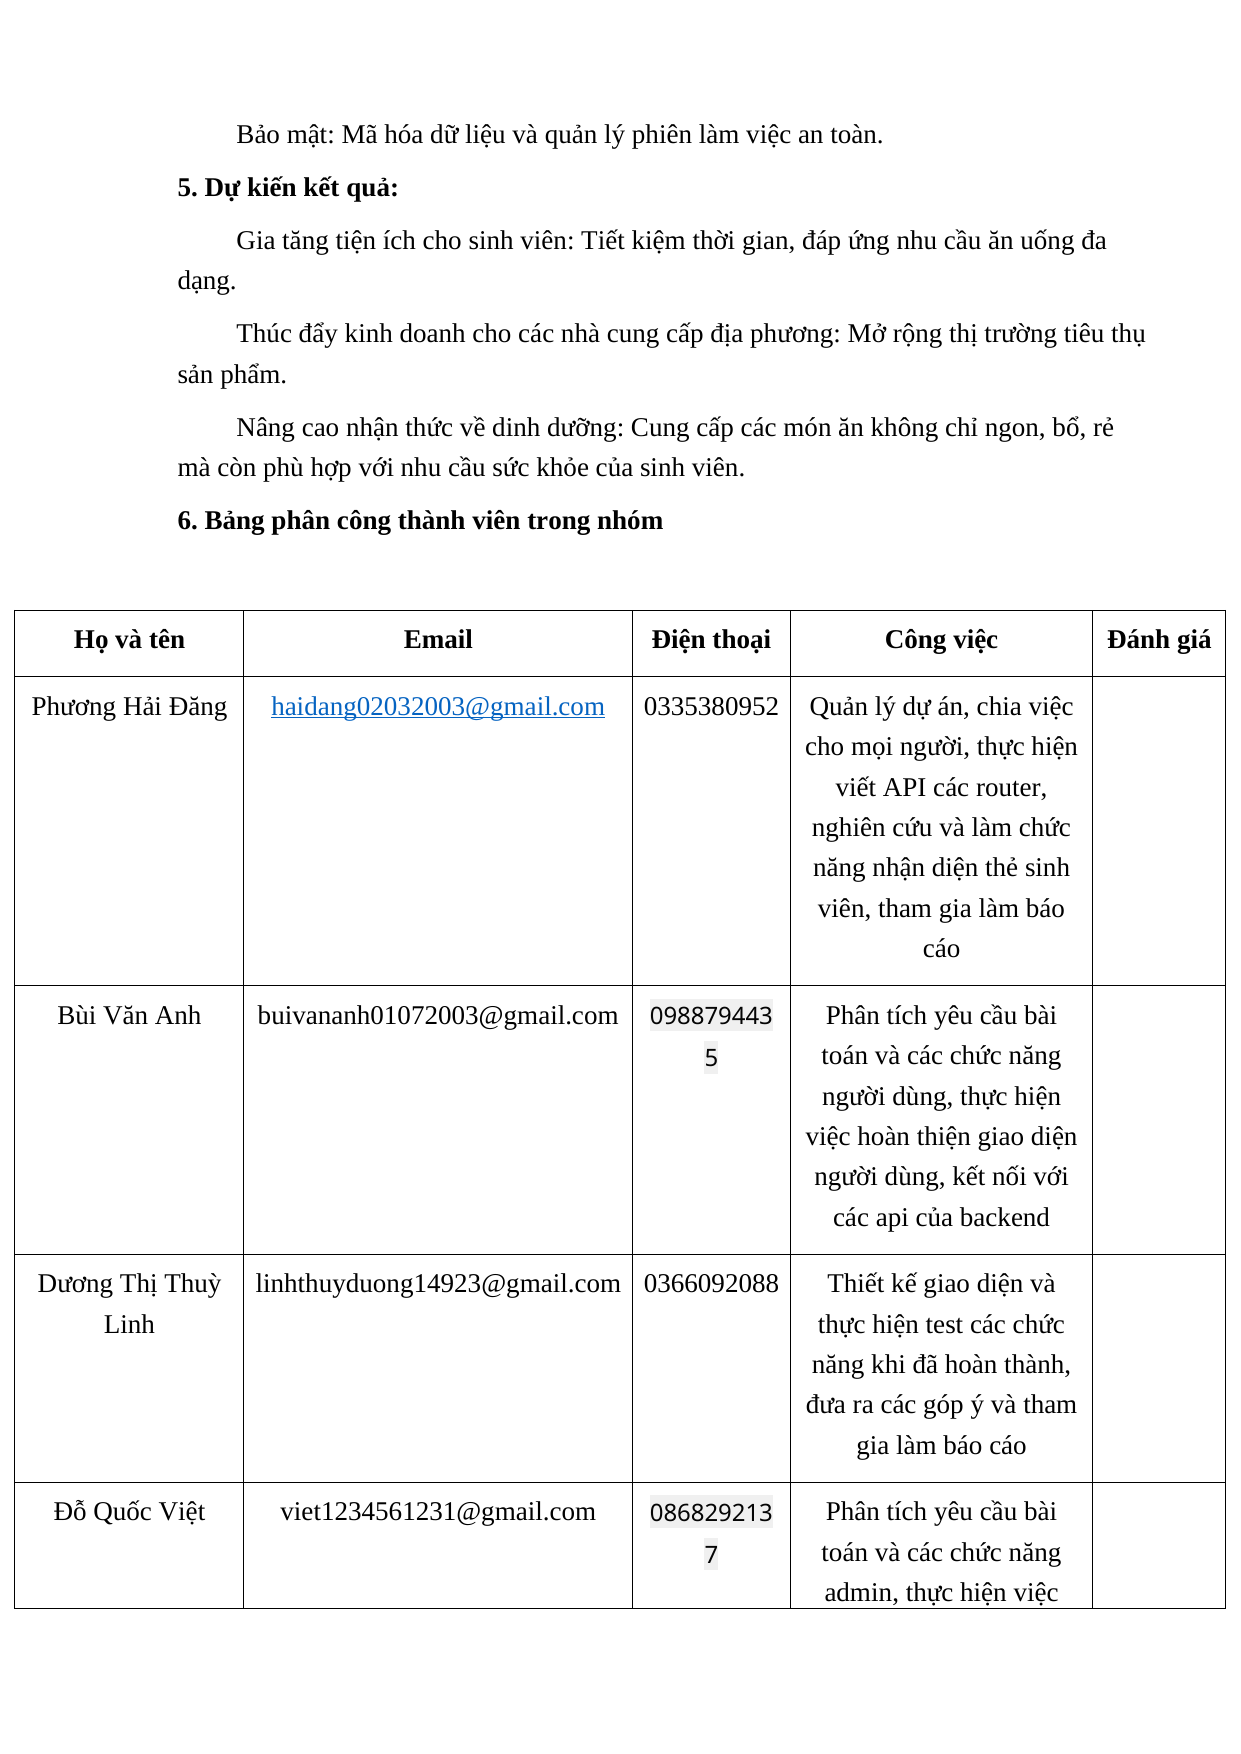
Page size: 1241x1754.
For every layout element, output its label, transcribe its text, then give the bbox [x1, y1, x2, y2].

table_cell Đỗ Quốc Việt [15, 1483, 243, 1607]
text 6. Bảng phân công thành viên trong nhóm [177, 504, 1152, 535]
text Gia tăng tiện ích cho sinh viên: Tiết kiệm thời gian, đáp ứng nhu cầu ăn uống đa dạng. [177, 224, 1152, 296]
table_cell Phương Hải Đăng [15, 677, 243, 985]
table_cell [791, 1483, 1092, 1607]
table_cell [1093, 1255, 1225, 1482]
table_cell Thiết kế giao diện và thực hiện test các chức năng khi đã hoàn thành, đưa ra các góp ý và tham gia làm báo cáo [791, 1255, 1092, 1482]
table_cell Quản lý dự án, chia việc cho mọi người, thực hiện viết API các router, nghiên cứu và làm chức năng nhận diện thẻ sinh viên, tham gia làm báo cáo [791, 677, 1092, 985]
table_header Họ và tên [15, 611, 243, 676]
table_cell [1093, 1483, 1225, 1607]
table_header Công việc [791, 611, 1092, 676]
text Nâng cao nhận thức về dinh dưỡng: Cung cấp các món ăn không chỉ ngon, bổ, rẻ mà còn phù hợp với nhu cầu sức khỏe của sinh viên. [177, 411, 1152, 482]
table_header Đánh giá [1093, 611, 1225, 676]
text Bảo mật: Mã hóa dữ liệu và quản lý phiên làm việc an toàn. [177, 118, 1152, 149]
table_cell Dương Thị Thuỳ Linh [15, 1255, 243, 1482]
text Thúc đẩy kinh doanh cho các nhà cung cấp địa phương: Mở rộng thị trường tiêu thụ sản phẩm. [177, 317, 1152, 389]
table_header Email [244, 611, 632, 676]
table_cell haidang02032003@gmail.com [244, 677, 632, 985]
table_header Điện thoại [633, 611, 790, 676]
table_cell buivananh01072003@gmail.com [244, 986, 632, 1254]
table_cell [1093, 986, 1225, 1254]
table_cell 0335380952 [633, 677, 790, 985]
table_cell [1093, 677, 1225, 985]
table_cell linhthuyduong14923@gmail.com [244, 1255, 632, 1482]
table_cell 0366092088 [633, 1255, 790, 1482]
table_cell 0988794435 [633, 986, 790, 1254]
table_cell Phân tích yêu cầu bài toán và các chức năng người dùng, thực hiện việc hoàn thiện giao diện người dùng, kết nối với các api của backend [791, 986, 1092, 1254]
text 5. Dự kiến kết quả: [177, 171, 1152, 202]
table_cell 0868292137 [633, 1483, 790, 1607]
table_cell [244, 1483, 632, 1607]
table_cell Bùi Văn Anh [15, 986, 243, 1254]
